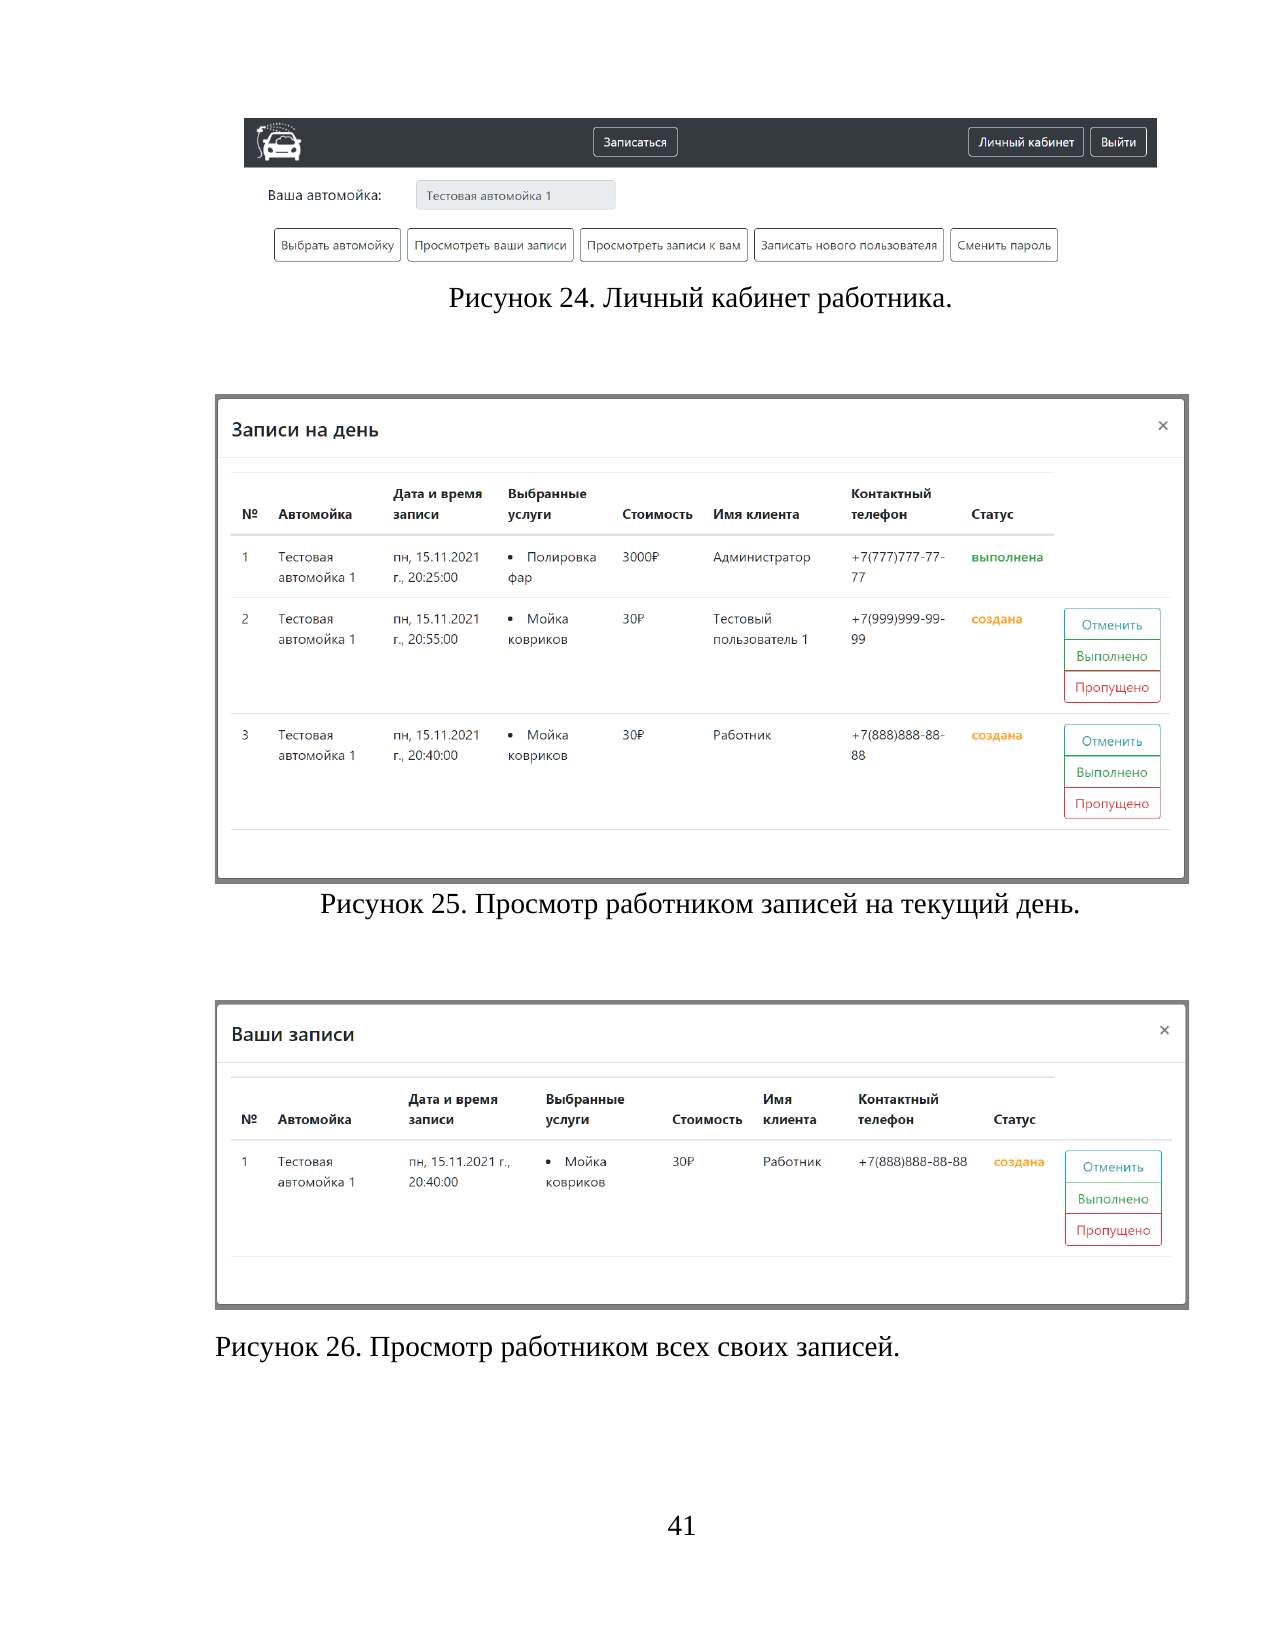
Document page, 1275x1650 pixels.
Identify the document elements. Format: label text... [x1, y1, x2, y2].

text Рисунок 26. Просмотр работником всех своих записей. [215, 1329, 1186, 1363]
text Рисунок 24. Личный кабинет работника. [215, 281, 1186, 314]
text Рисунок 25. Просмотр работником записей на текущий день. [214, 886, 1186, 920]
picture [214, 1000, 1190, 1310]
picture [214, 394, 1190, 884]
picture [244, 118, 1157, 278]
